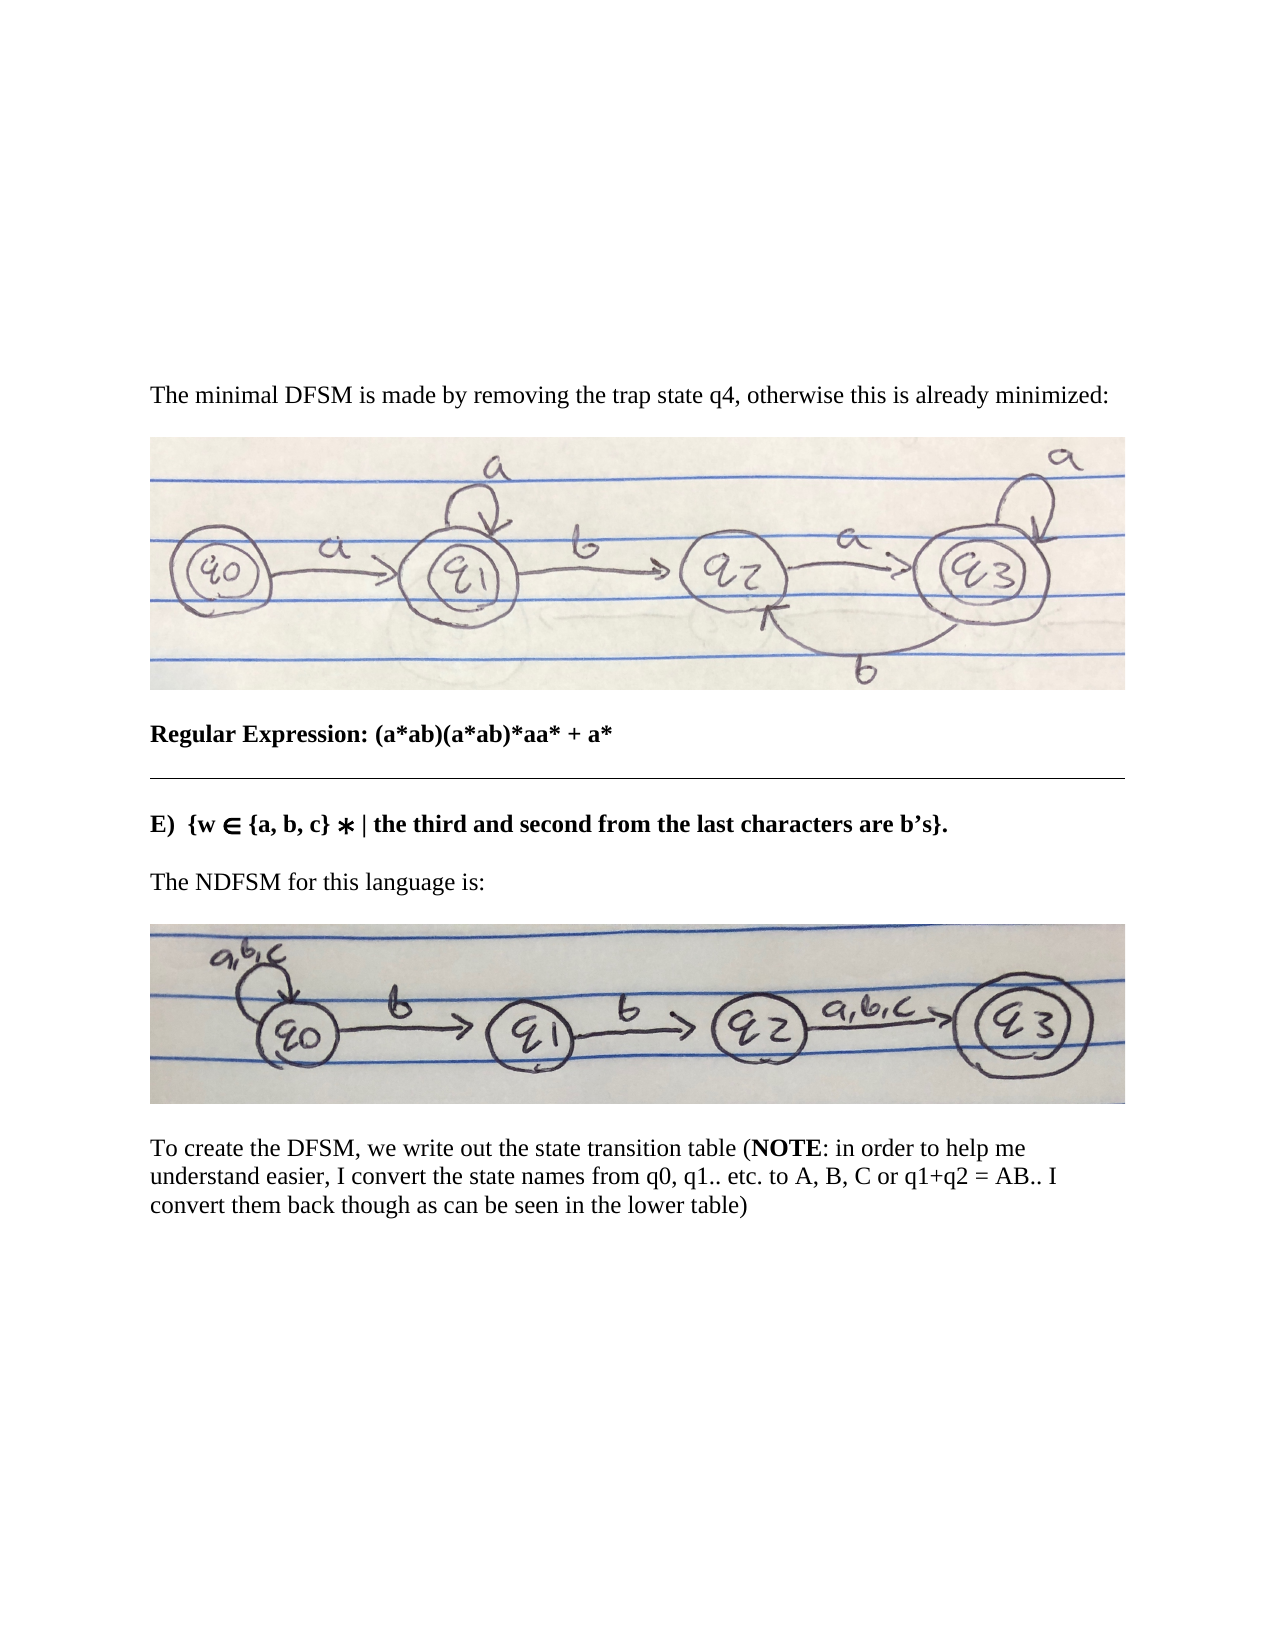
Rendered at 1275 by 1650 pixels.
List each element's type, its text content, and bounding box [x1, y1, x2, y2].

text The minimal DFSM is made by removing the trap state q4, otherwise this is already minimized: [150, 380, 1125, 409]
picture [150, 924, 1125, 1104]
text Regular Expression: (a*ab)(a*ab)*aa* + a* [150, 719, 1125, 747]
text To create the DFSM, we write out the state transition table (NOTE: in order to help me understand easier, I convert the state names from q0, q1.. etc. to A, B, C or q1+q2 = AB.. I convert them back though as can be seen in the lower table) [150, 1133, 1125, 1219]
list {w ∈ {a, b, c} ∗ | the third and second from the last characters are b’s}. [150, 808, 1125, 838]
picture [150, 437, 1125, 690]
text The NDFSM for this language is: [150, 867, 1125, 896]
